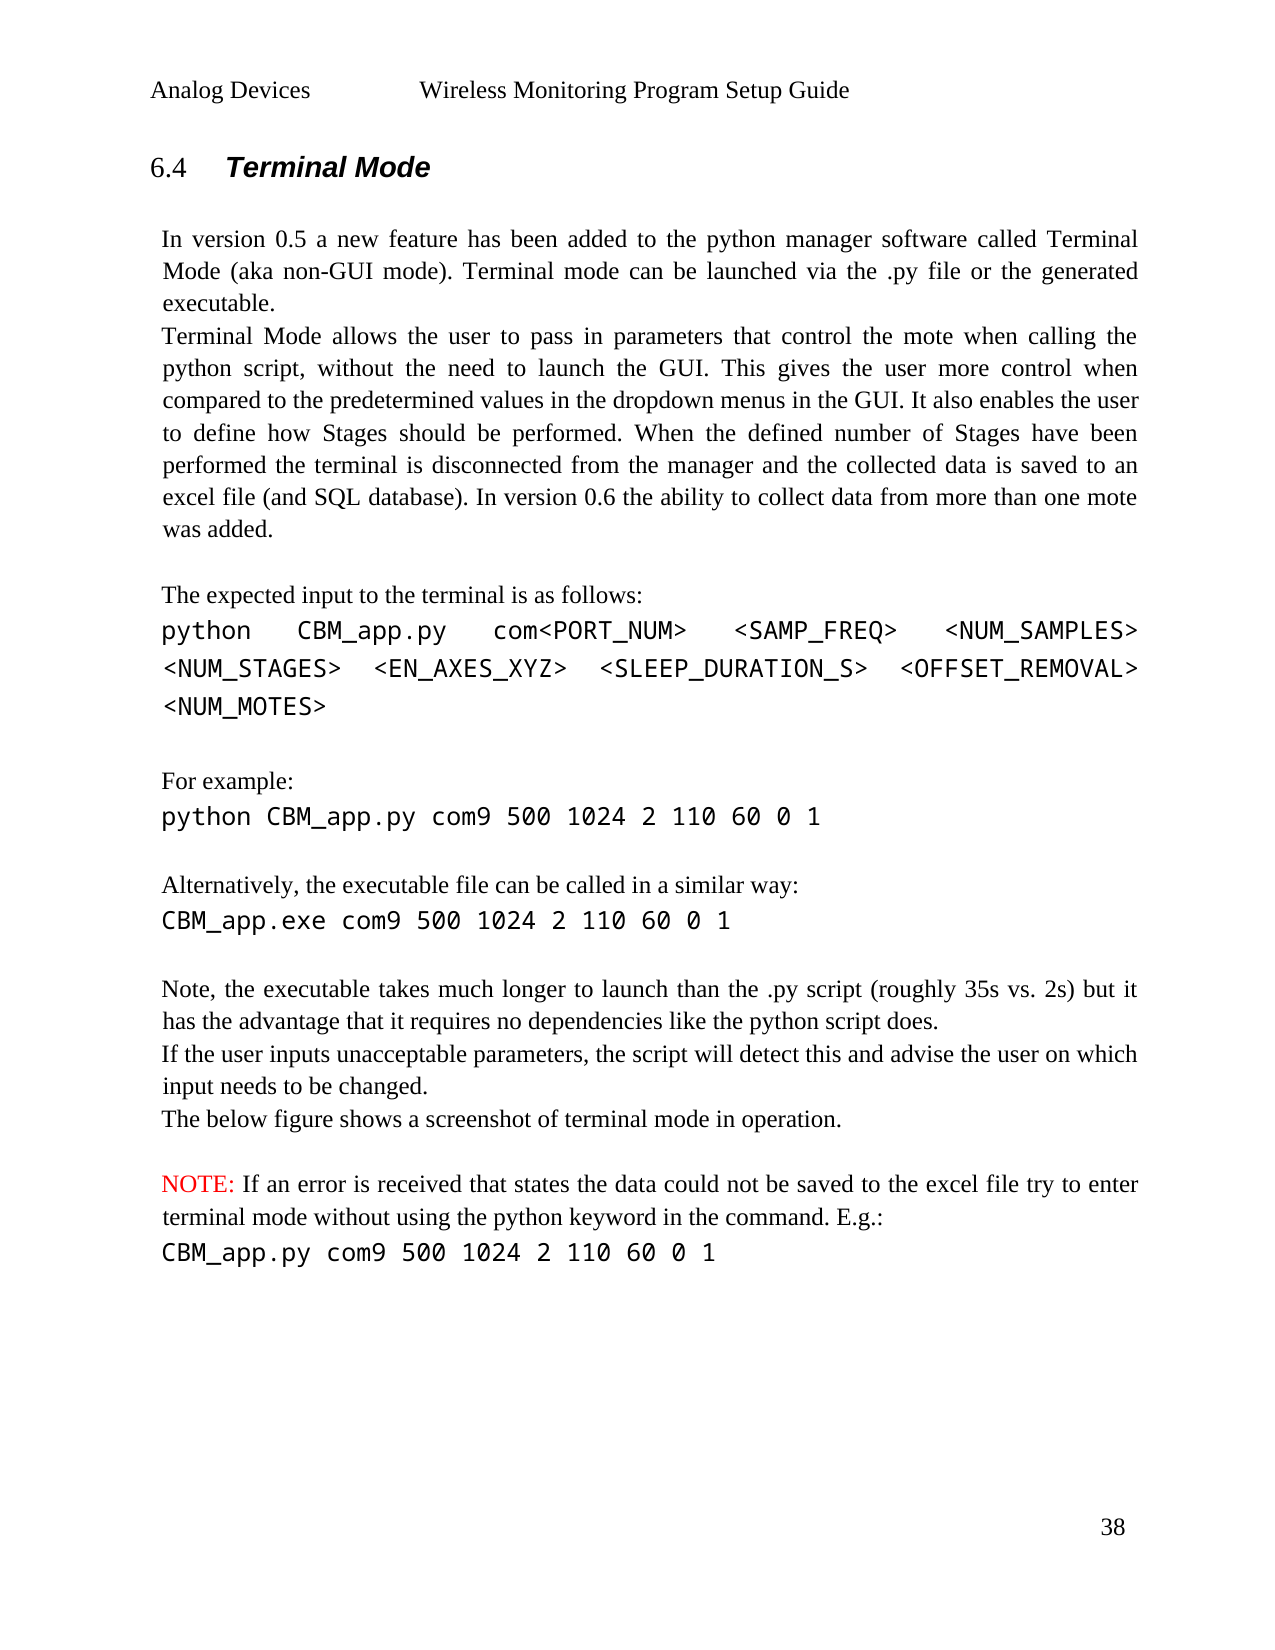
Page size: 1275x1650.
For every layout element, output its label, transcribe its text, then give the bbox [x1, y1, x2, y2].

text For example: [161, 766, 1139, 795]
text Terminal Mode allows the user to pass in parameters that control the mote when calling the python script, without the need to launch the GUI. This gives the user more control when compared to the predetermined values in the dropdown menus in the GUI. It also enables the user to define how Stages should be performed. When the defined number of Stages have been performed the terminal is disconnected from the manager and the collected data is saved to an excel file (and SQL database). In version 0.6 the ability to collect data from more than one mote was added. [161, 321, 1139, 543]
subtitle Terminal Mode [150, 150, 1206, 184]
text Alternatively, the executable file can be called in a similar way: [161, 870, 1139, 899]
text The expected input to the terminal is as follows: [161, 580, 1139, 608]
text If the user inputs unacceptable parameters, the script will detect this and advise the user on which input needs to be changed. [161, 1039, 1139, 1100]
text CBM_app.py com9 500 1024 2 110 60 0 1 [161, 1234, 1139, 1268]
text Note, the executable takes much longer to launch than the .py script (roughly 35s vs. 2s) but it has the advantage that it requires no dependencies like the python script does. [161, 974, 1139, 1035]
text NOTE: If an error is received that states the data could not be saved to the excel file try to enter terminal mode without using the python keyword in the command. E.g.: [161, 1169, 1139, 1230]
text python CBM_app.py com9 500 1024 2 110 60 0 1 [161, 799, 1139, 833]
text python CBM_app.py com<PORT_NUM> <SAMP_FREQ> <NUM_SAMPLES> <NUM_STAGES> <EN_AXES_XYZ> <SLEEP_DURATION_S> <OFFSET_REMOVAL> <NUM_MOTES> [161, 612, 1139, 723]
text CBM_app.exe com9 500 1024 2 110 60 0 1 [161, 903, 1139, 937]
text The below figure shows a screenshot of terminal mode in operation. [161, 1104, 1139, 1133]
text In version 0.5 a new feature has been added to the python manager software called Terminal Mode (aka non-GUI mode). Terminal mode can be launched via the .py file or the generated executable. [161, 224, 1139, 317]
